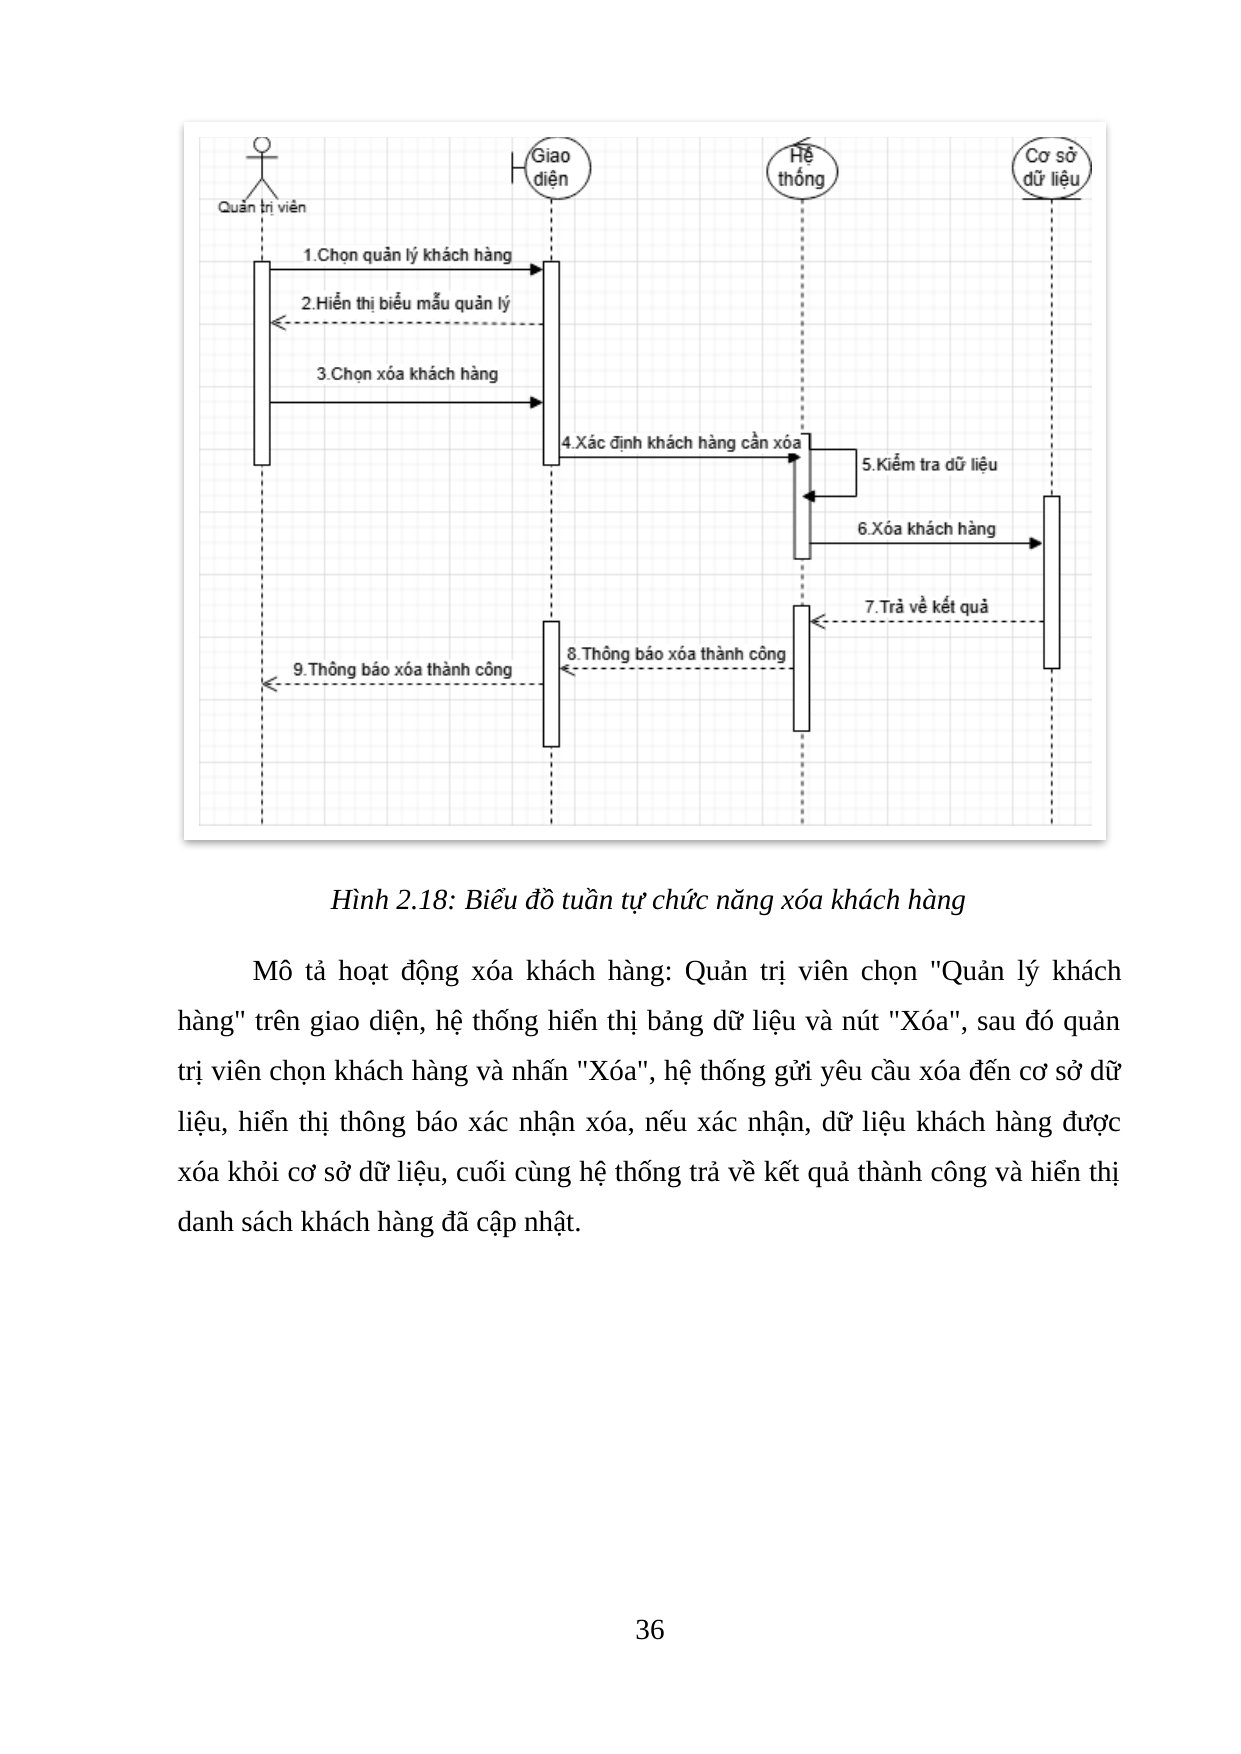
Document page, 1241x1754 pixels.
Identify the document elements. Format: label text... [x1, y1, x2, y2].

picture [199, 137, 1092, 826]
text Mô tả hoạt động xóa khách hàng: Quản trị viên chọn "Quản lý khách hàng" trên giao diện, hệ thống hiển thị bảng dữ liệu và nút "Xóa", sau đó quản trị viên chọn khách hàng và nhấn "Xóa", hệ thống gửi yêu cầu xóa đến cơ sở dữ liệu, hiển thị thông báo xác nhận xóa, nếu xác nhận, dữ liệu khách hàng được xóa khỏi cơ sở dữ liệu, cuối cùng hệ thống trả về kết quả thành công và hiển thị danh sách khách hàng đã cập nhật. [177, 953, 1122, 1238]
text Hình 2.18: Biểu đồ tuần tự chức năng xóa khách hàng [177, 882, 1122, 915]
